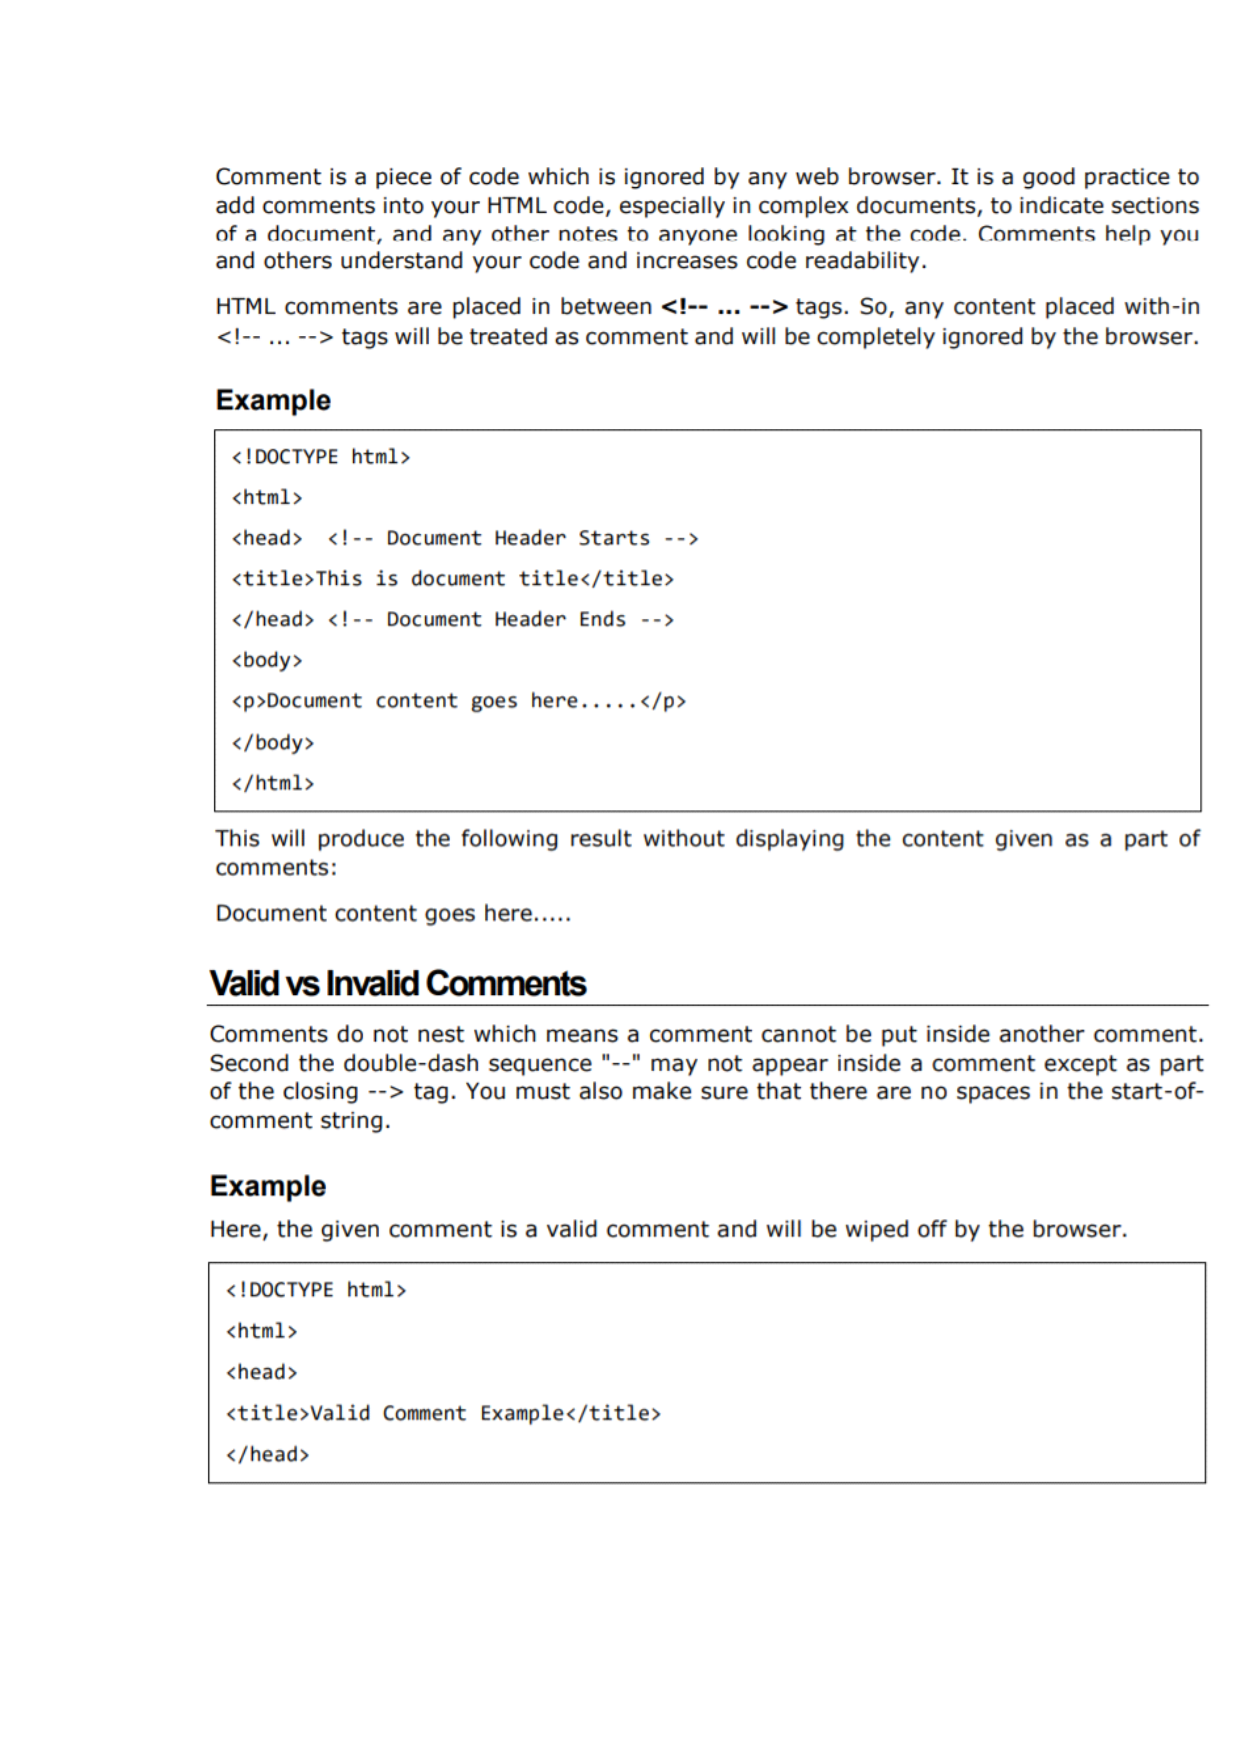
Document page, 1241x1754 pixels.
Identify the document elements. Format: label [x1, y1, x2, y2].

picture [150, 150, 1241, 931]
picture [150, 949, 1241, 1502]
